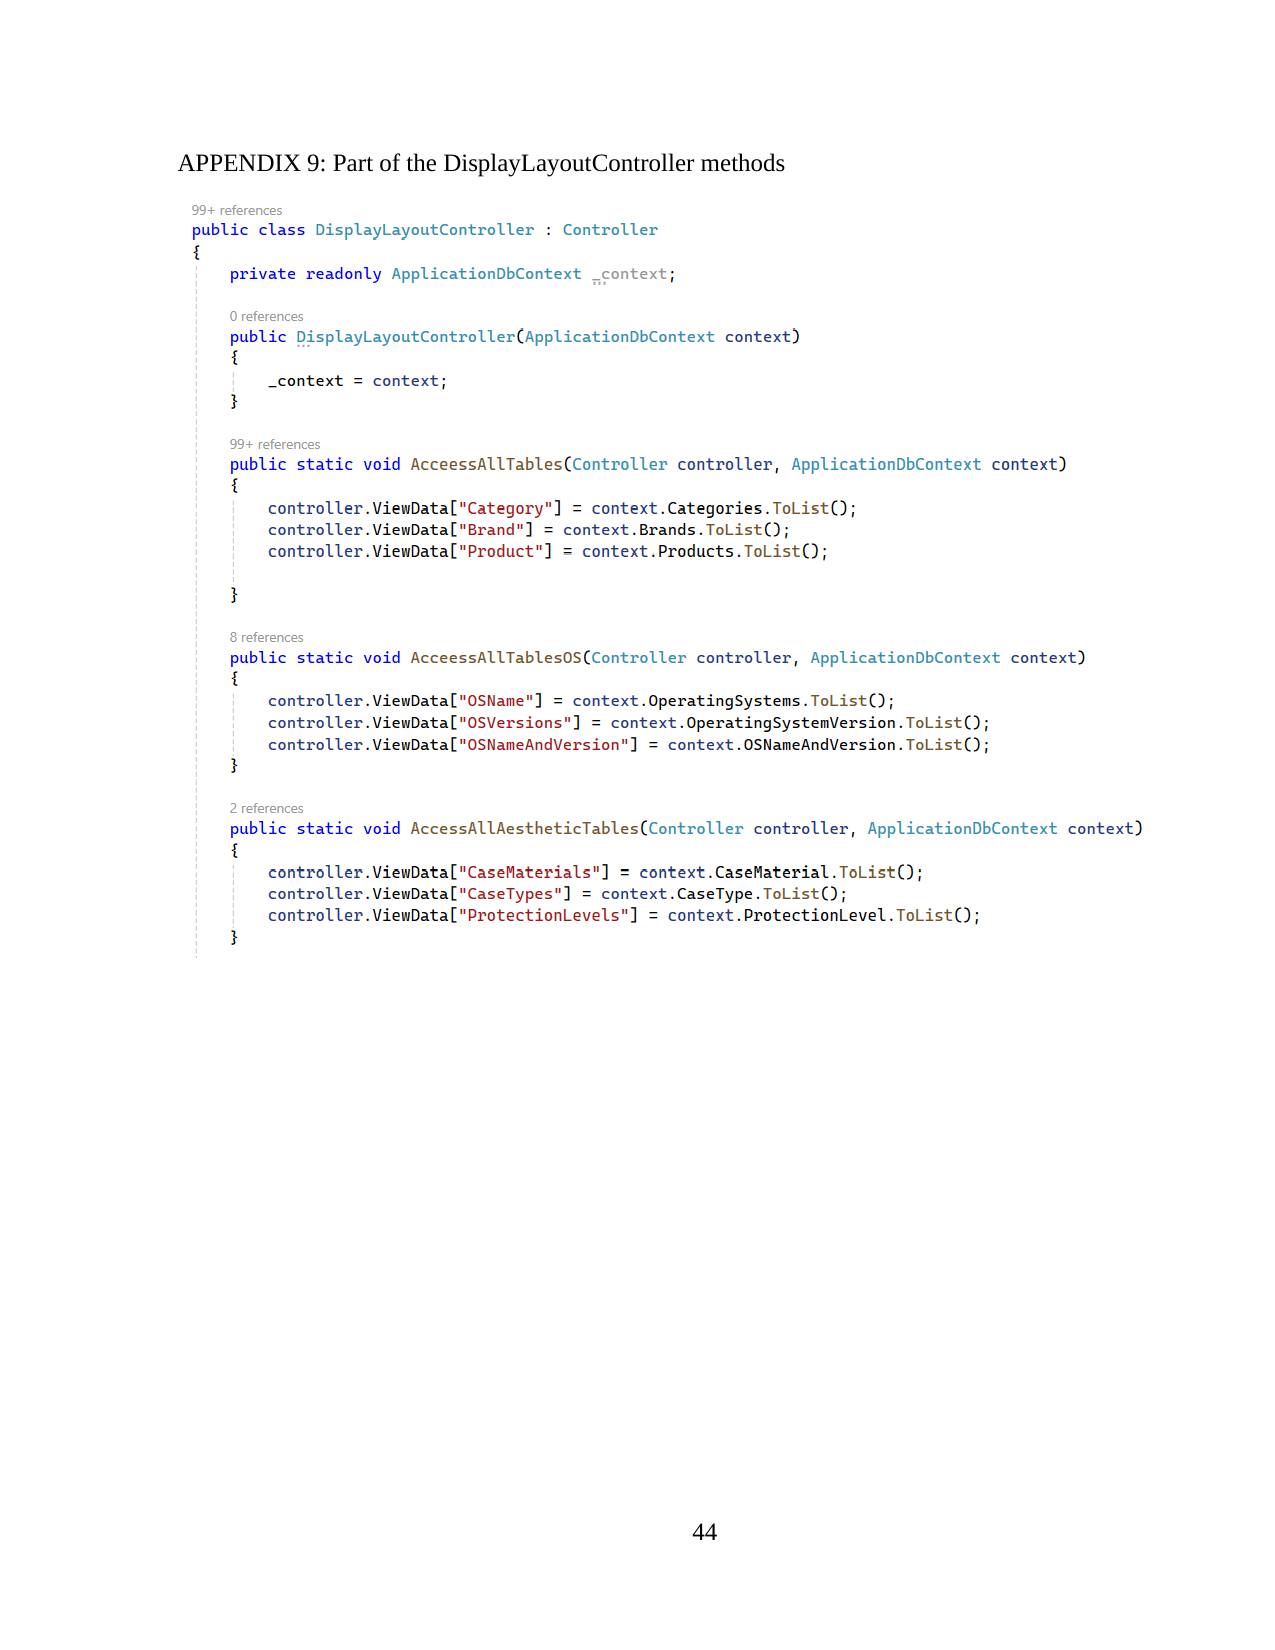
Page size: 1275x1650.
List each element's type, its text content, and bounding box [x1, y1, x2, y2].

subtitle APPENDIX 9: Part of the DisplayLayoutController methods [177, 148, 1157, 176]
picture [177, 194, 1152, 957]
